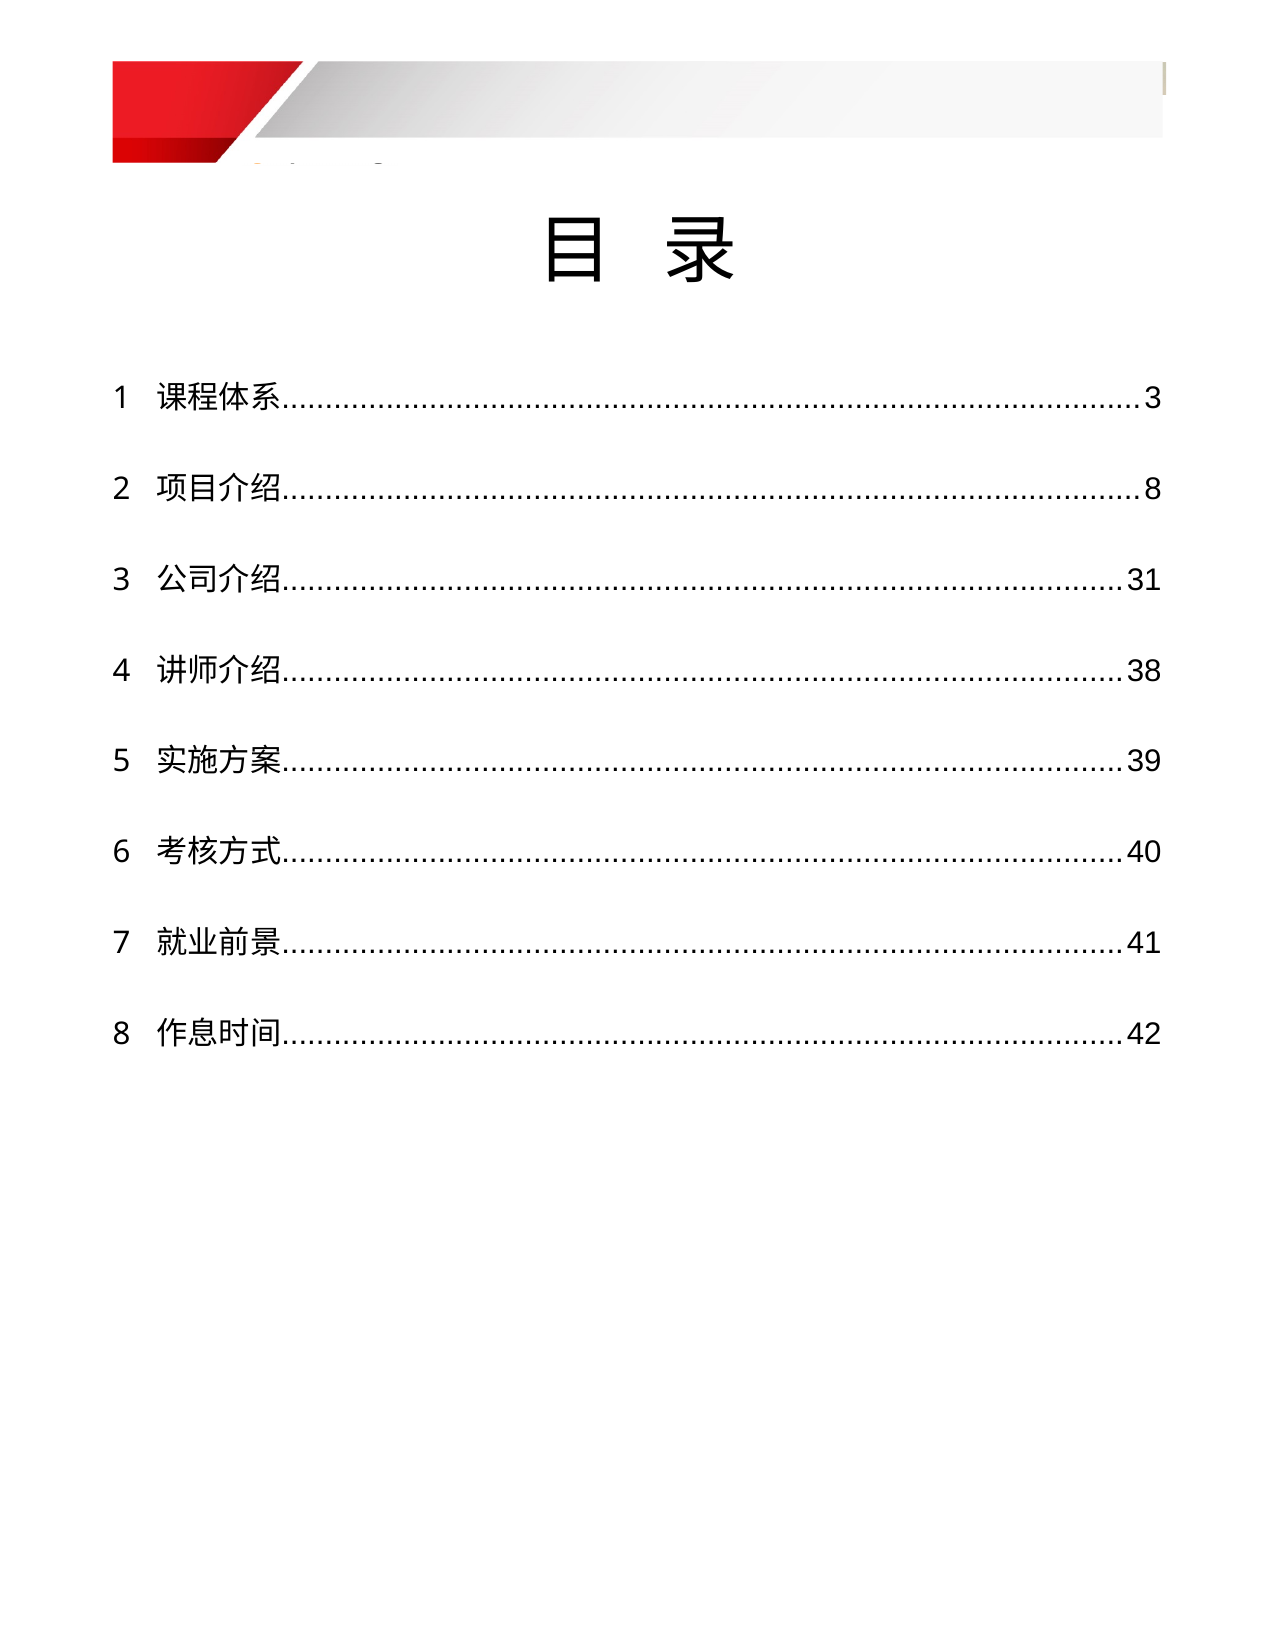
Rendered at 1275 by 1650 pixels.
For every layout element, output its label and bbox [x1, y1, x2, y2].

picture [112, 61, 1167, 166]
